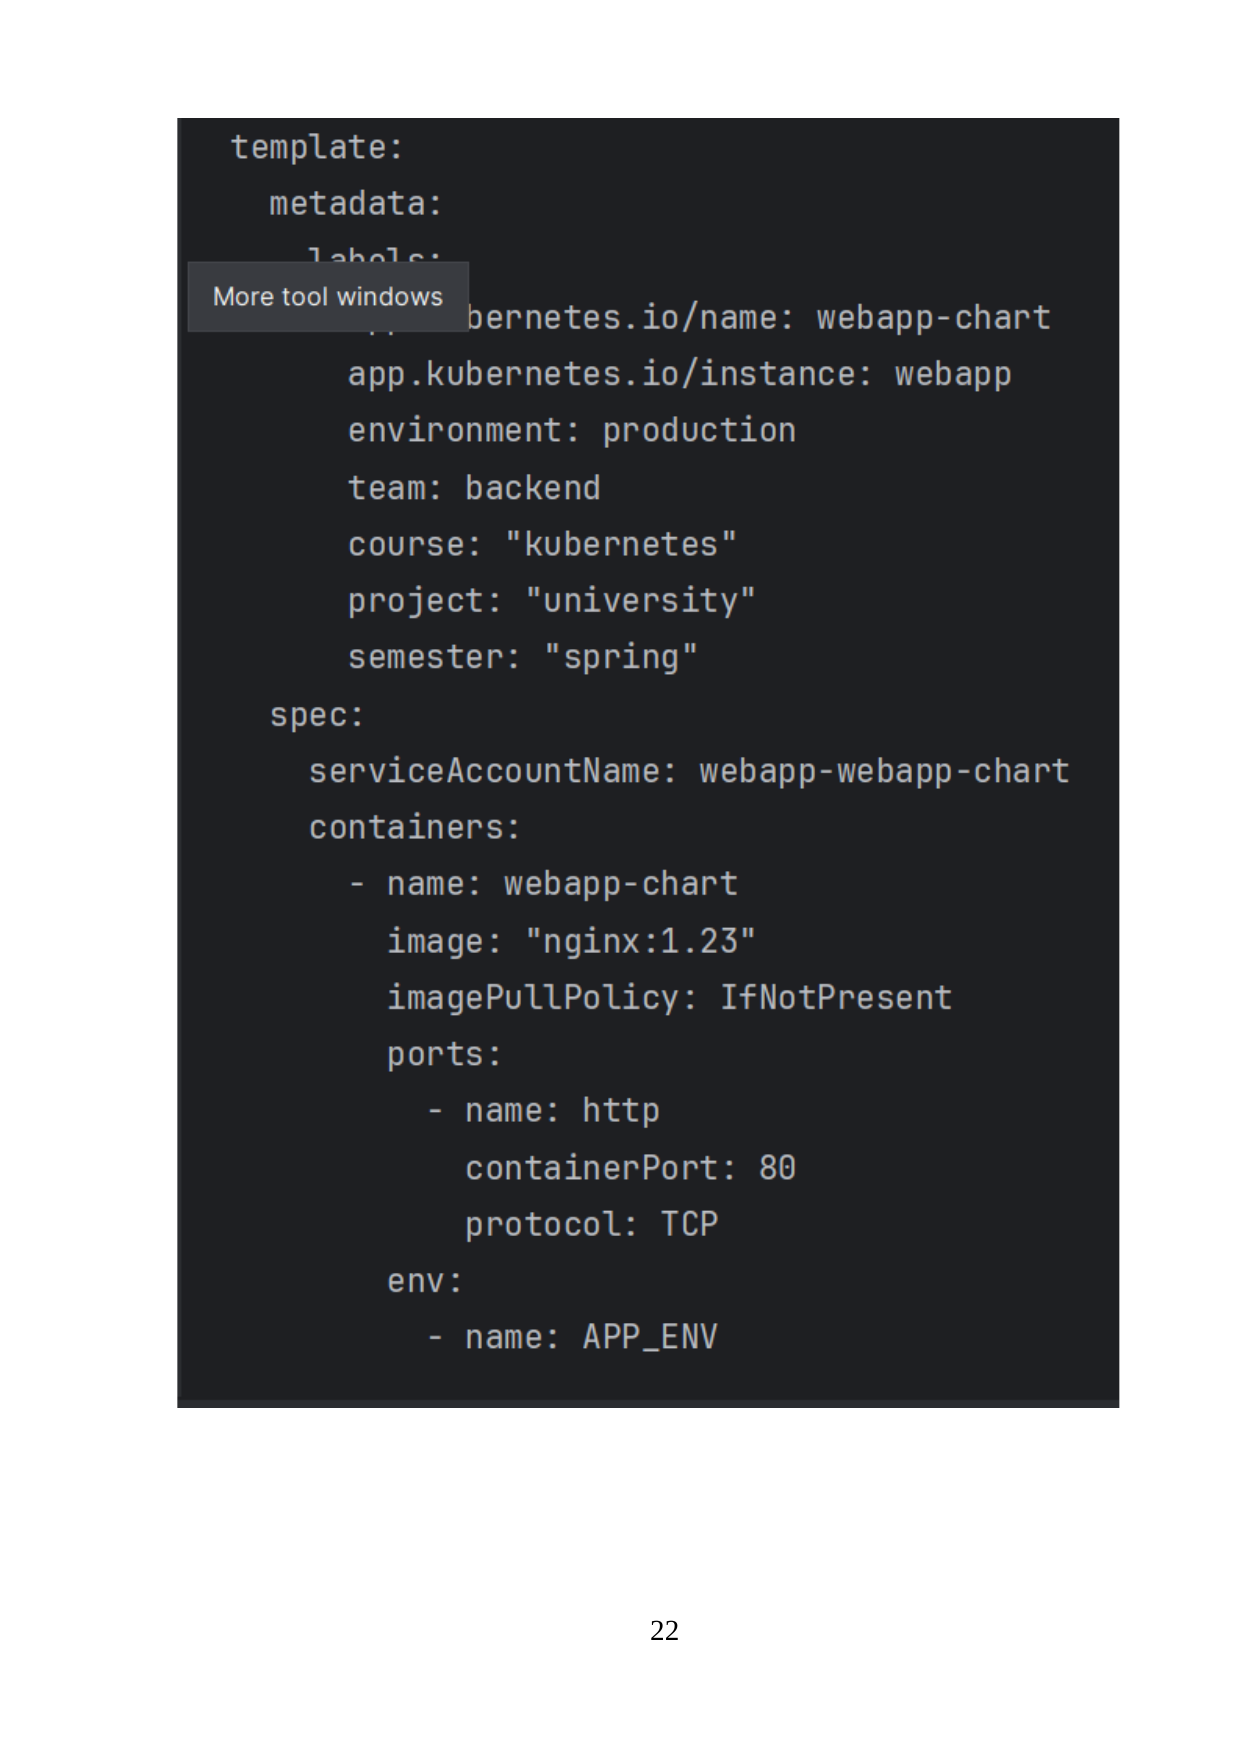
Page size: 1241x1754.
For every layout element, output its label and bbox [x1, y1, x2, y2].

picture [177, 118, 1120, 1408]
